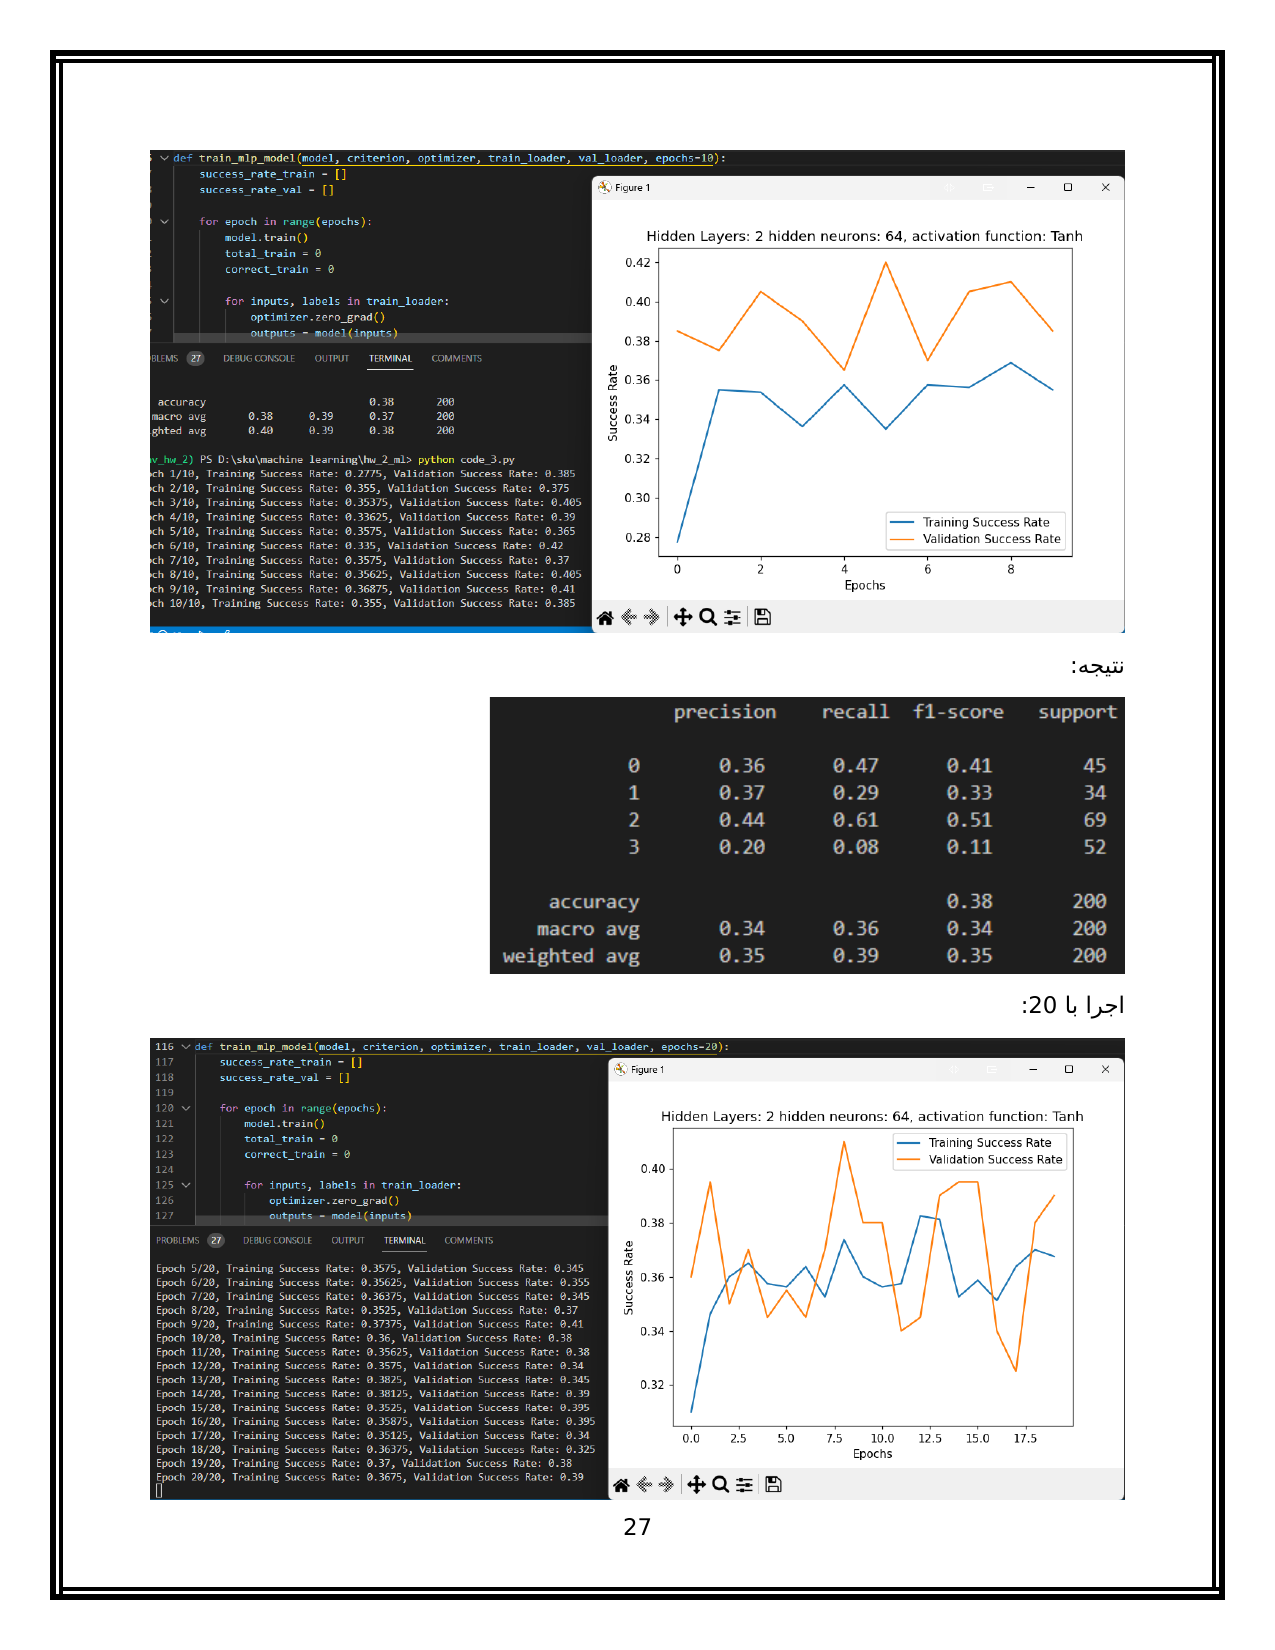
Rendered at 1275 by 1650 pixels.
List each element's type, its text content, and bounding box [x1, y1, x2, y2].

picture [489, 697, 1125, 974]
picture [150, 1038, 1125, 1500]
text نتیجه: [150, 652, 1125, 679]
picture [150, 150, 1125, 633]
text اجرا با 20: [150, 993, 1125, 1019]
